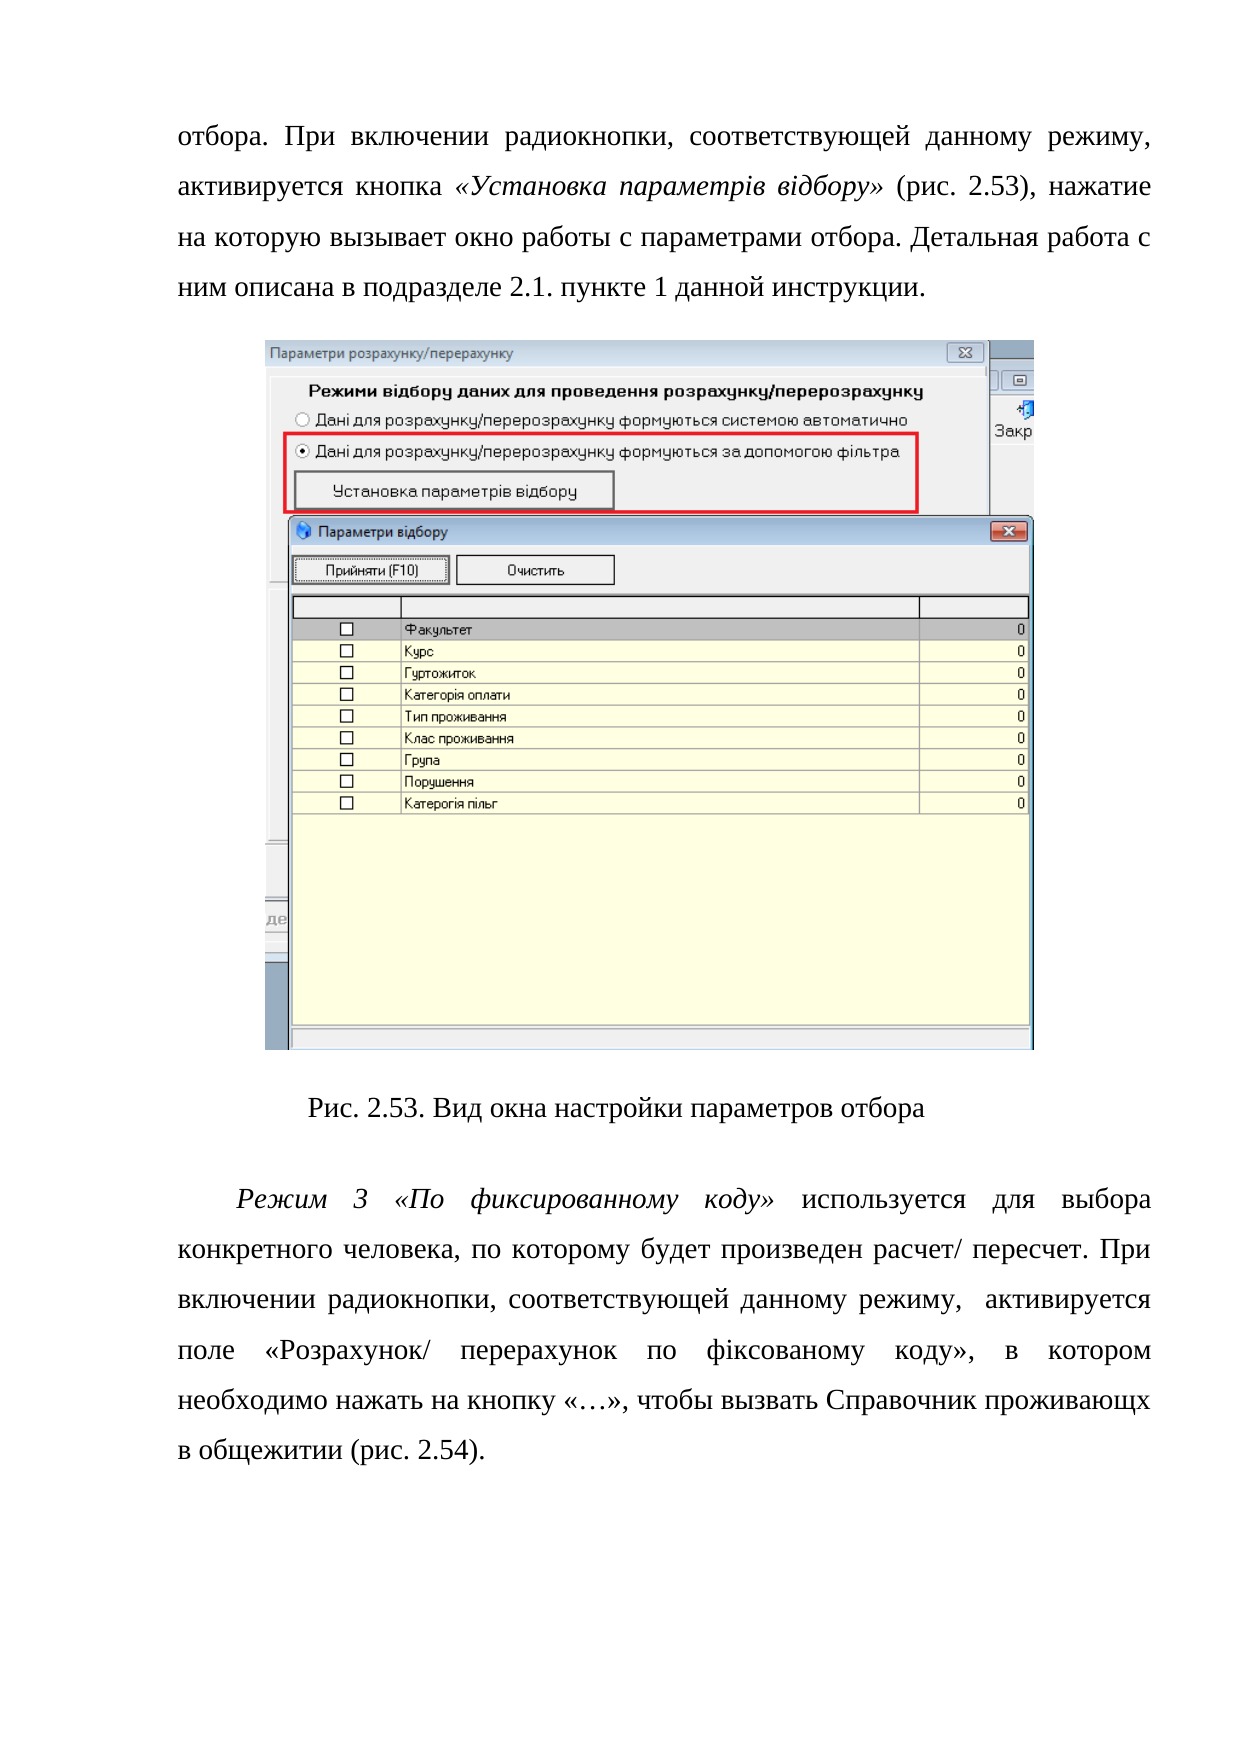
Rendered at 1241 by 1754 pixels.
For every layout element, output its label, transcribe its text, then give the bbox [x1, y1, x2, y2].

text Режим 3 «По фиксированному коду» используется для выбора конкретного человека, по которому будет произведен расчет/ пересчет. При включении радиокнопки, соответствующей данному режиму, активируется поле «Розрахунок/ перерахунок по фіксованому коду», в котором необходимо нажать на кнопку «…», чтобы вызвать Справочник проживающх в общежитии (рис. 2.54). [177, 1181, 1152, 1466]
picture [265, 340, 1034, 1050]
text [177, 118, 1152, 303]
